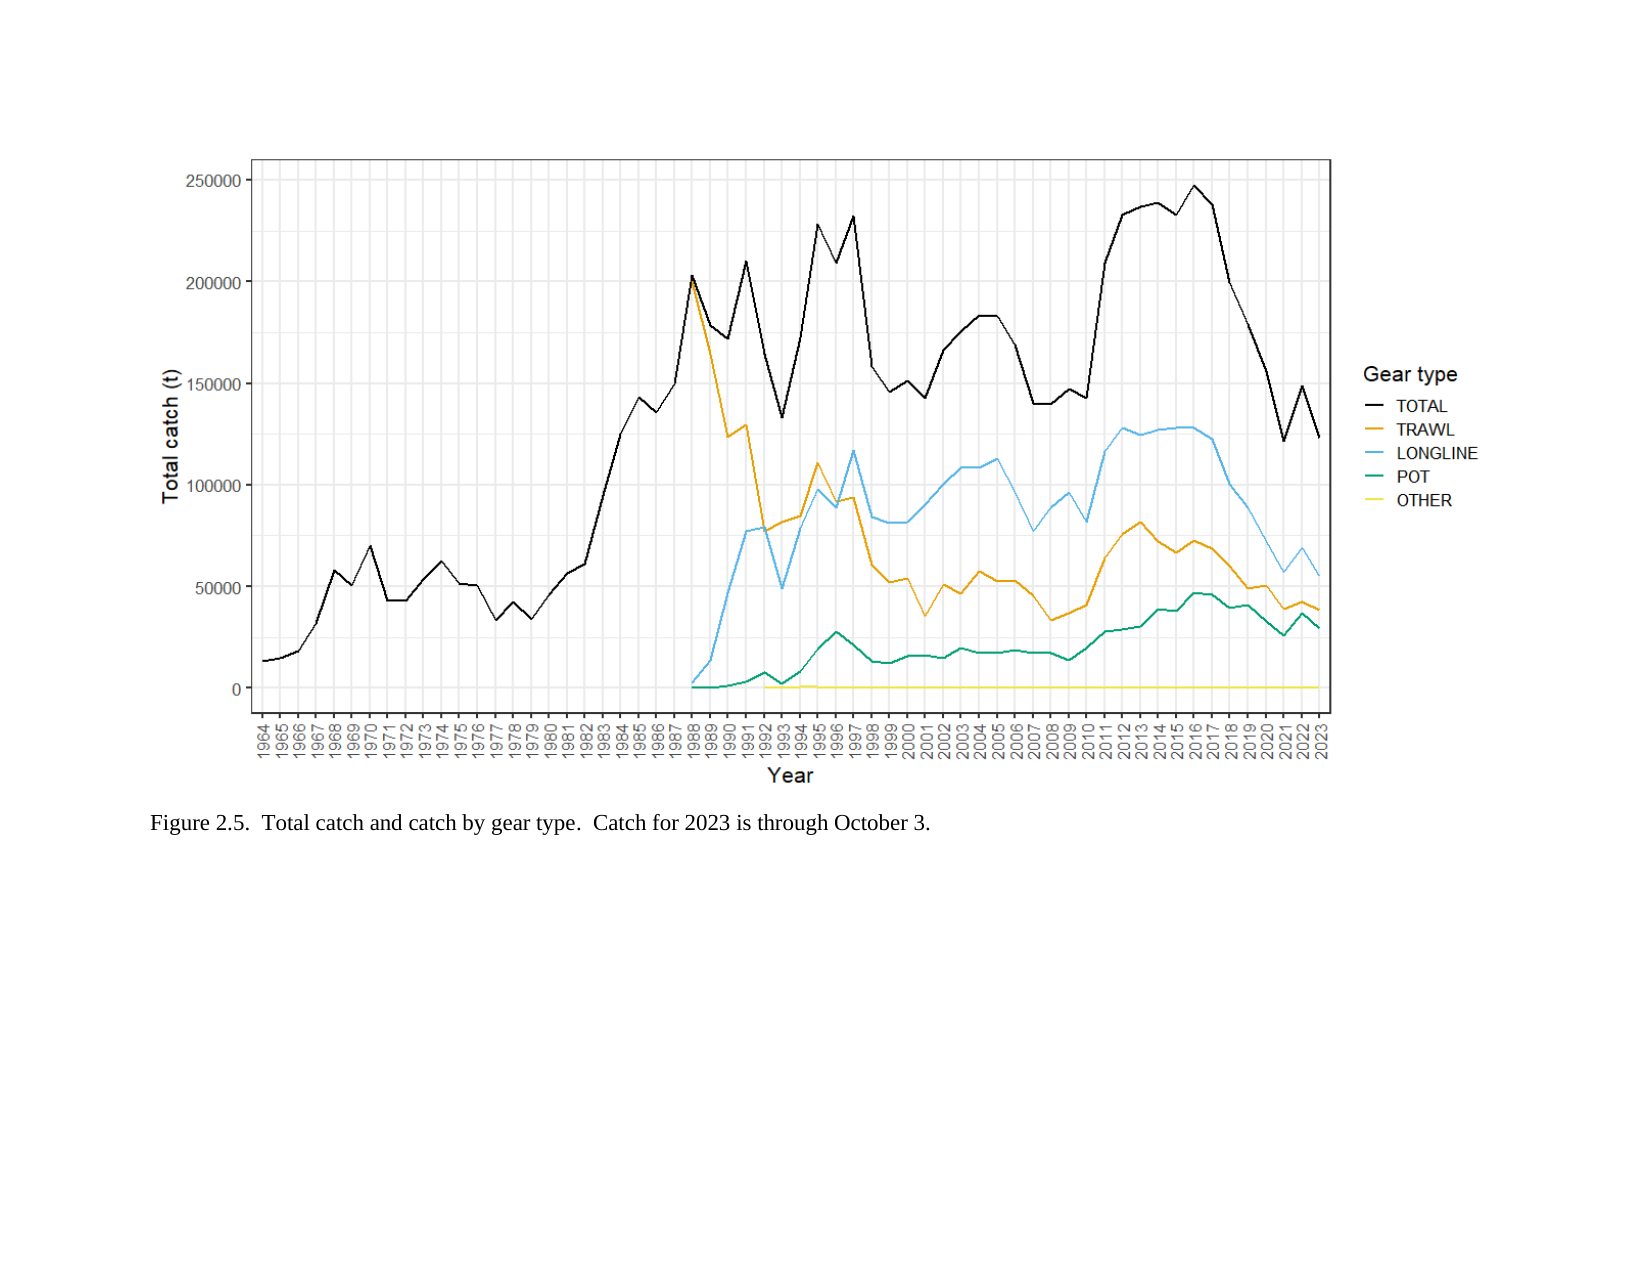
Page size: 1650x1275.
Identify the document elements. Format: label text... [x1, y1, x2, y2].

picture [150, 150, 1500, 797]
